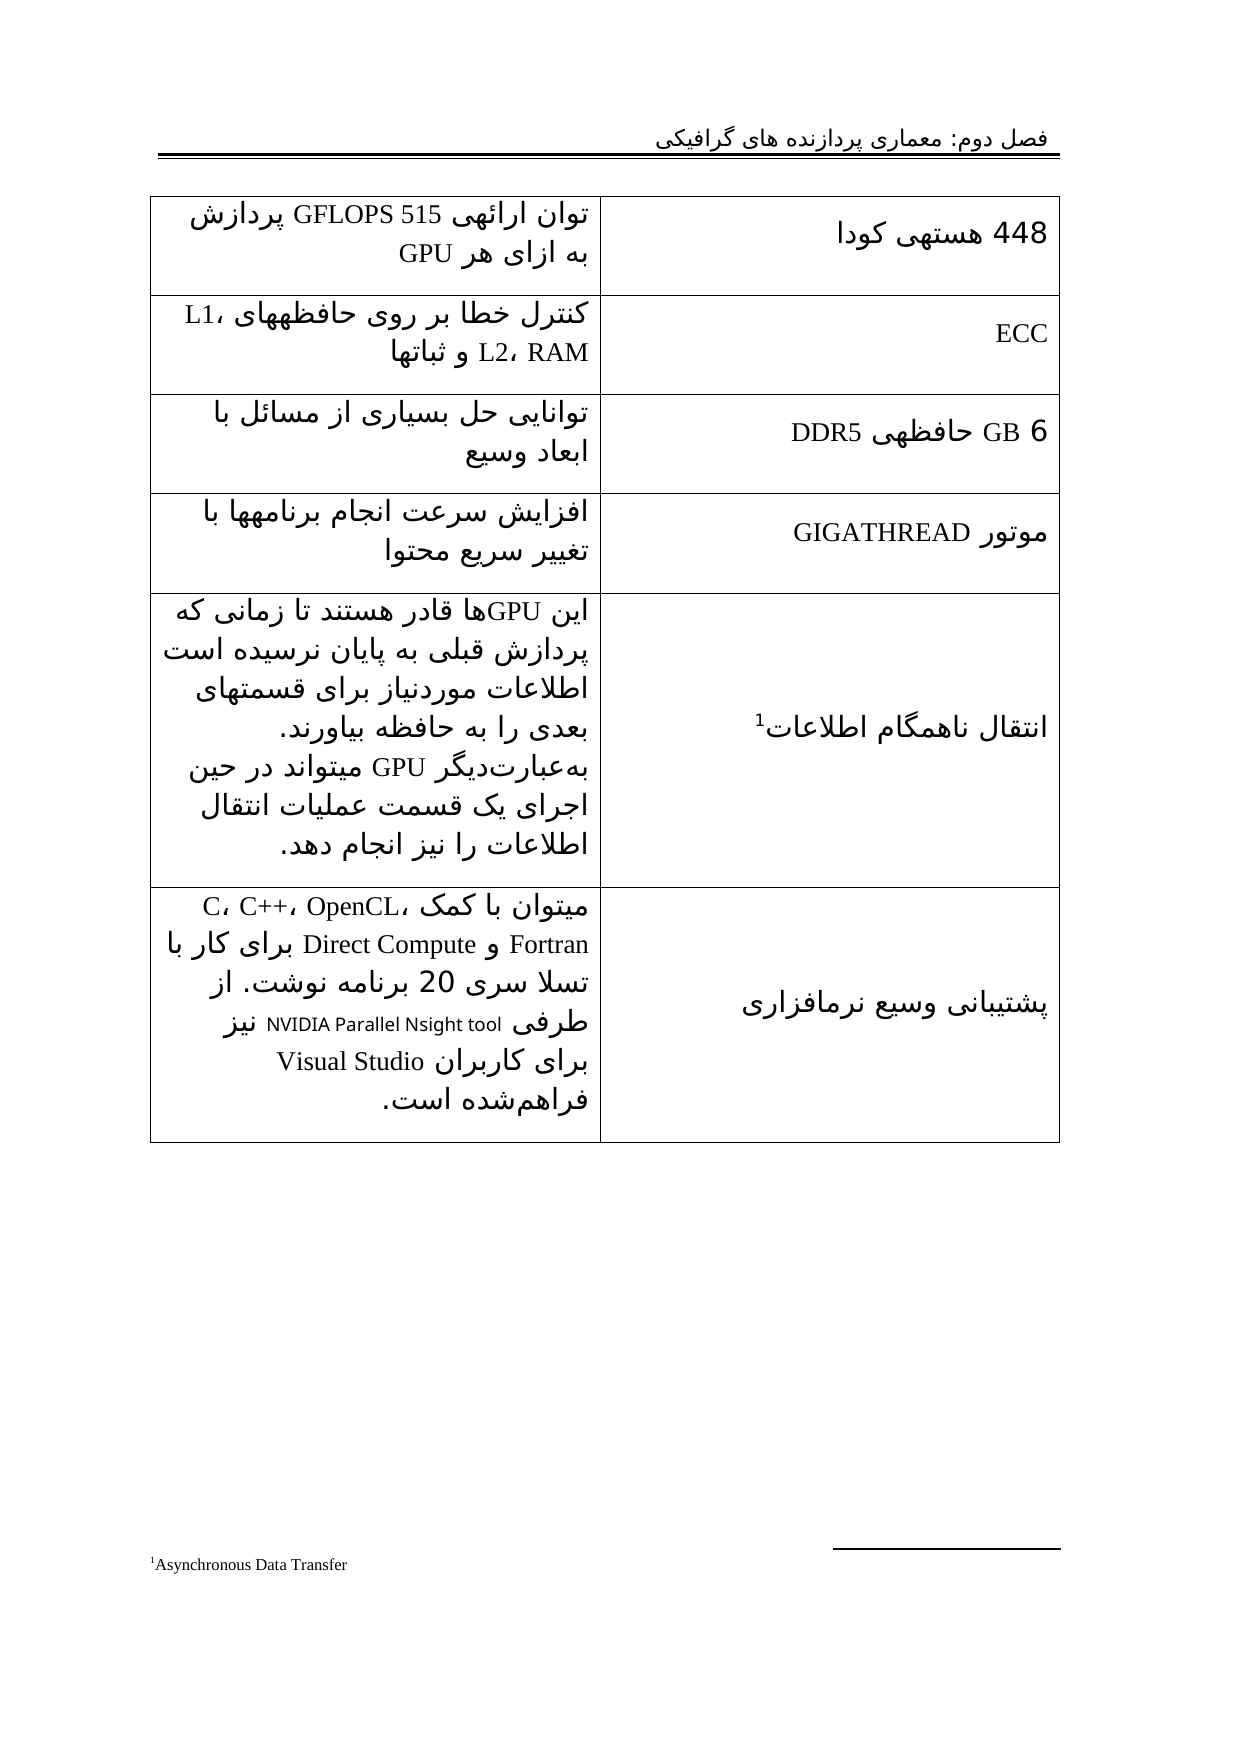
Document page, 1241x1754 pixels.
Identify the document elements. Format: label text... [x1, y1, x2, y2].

table_cell افزایش سرعت انجام برنامهها با تغییر سریع محتوا [151, 494, 600, 593]
table_cell ECC [601, 296, 1059, 394]
table_cell این GPUها قادر هستند تا زمانی که پردازش قبلی به پایان نرسیده است اطلاعات موردنیاز برای قسمتهای بعدی را به حافظه بیاورند. به‌عبارت‌دیگر GPU میتواند در حین اجرای یک قسمت عملیات انتقال اطلاعات را نیز انجام دهد. [151, 594, 600, 887]
table_cell 448 هستهی کودا [601, 197, 1059, 295]
table_cell توانایی حل بسیاری از مسائل با ابعاد وسیع [151, 395, 600, 493]
table_cell توان ارائهی GFLOPS 515 پردازش به ازای هر GPU [151, 197, 600, 295]
table_cell موتور GIGATHREAD [601, 494, 1059, 593]
table_cell 6 GB حافظهی DDR5 [601, 395, 1059, 493]
table_cell انتقال ناهمگام اطلاعات [601, 594, 1059, 887]
table_cell پشتیبانی وسیع نرمافزاری [601, 888, 1059, 1142]
table_cell کنترل خطا بر روی حافظههای L1، L2، RAM و ثباتها [151, 296, 600, 394]
table_cell میتوان با کمک C، C++، OpenCL، Fortran و Direct Compute برای کار با تسلا سری 20 برنامه نوشت. از طرفی NVIDIA Parallel Nsight tool نیز برای کاربران Visual Studio فراهم‌شده است. [151, 888, 600, 1142]
